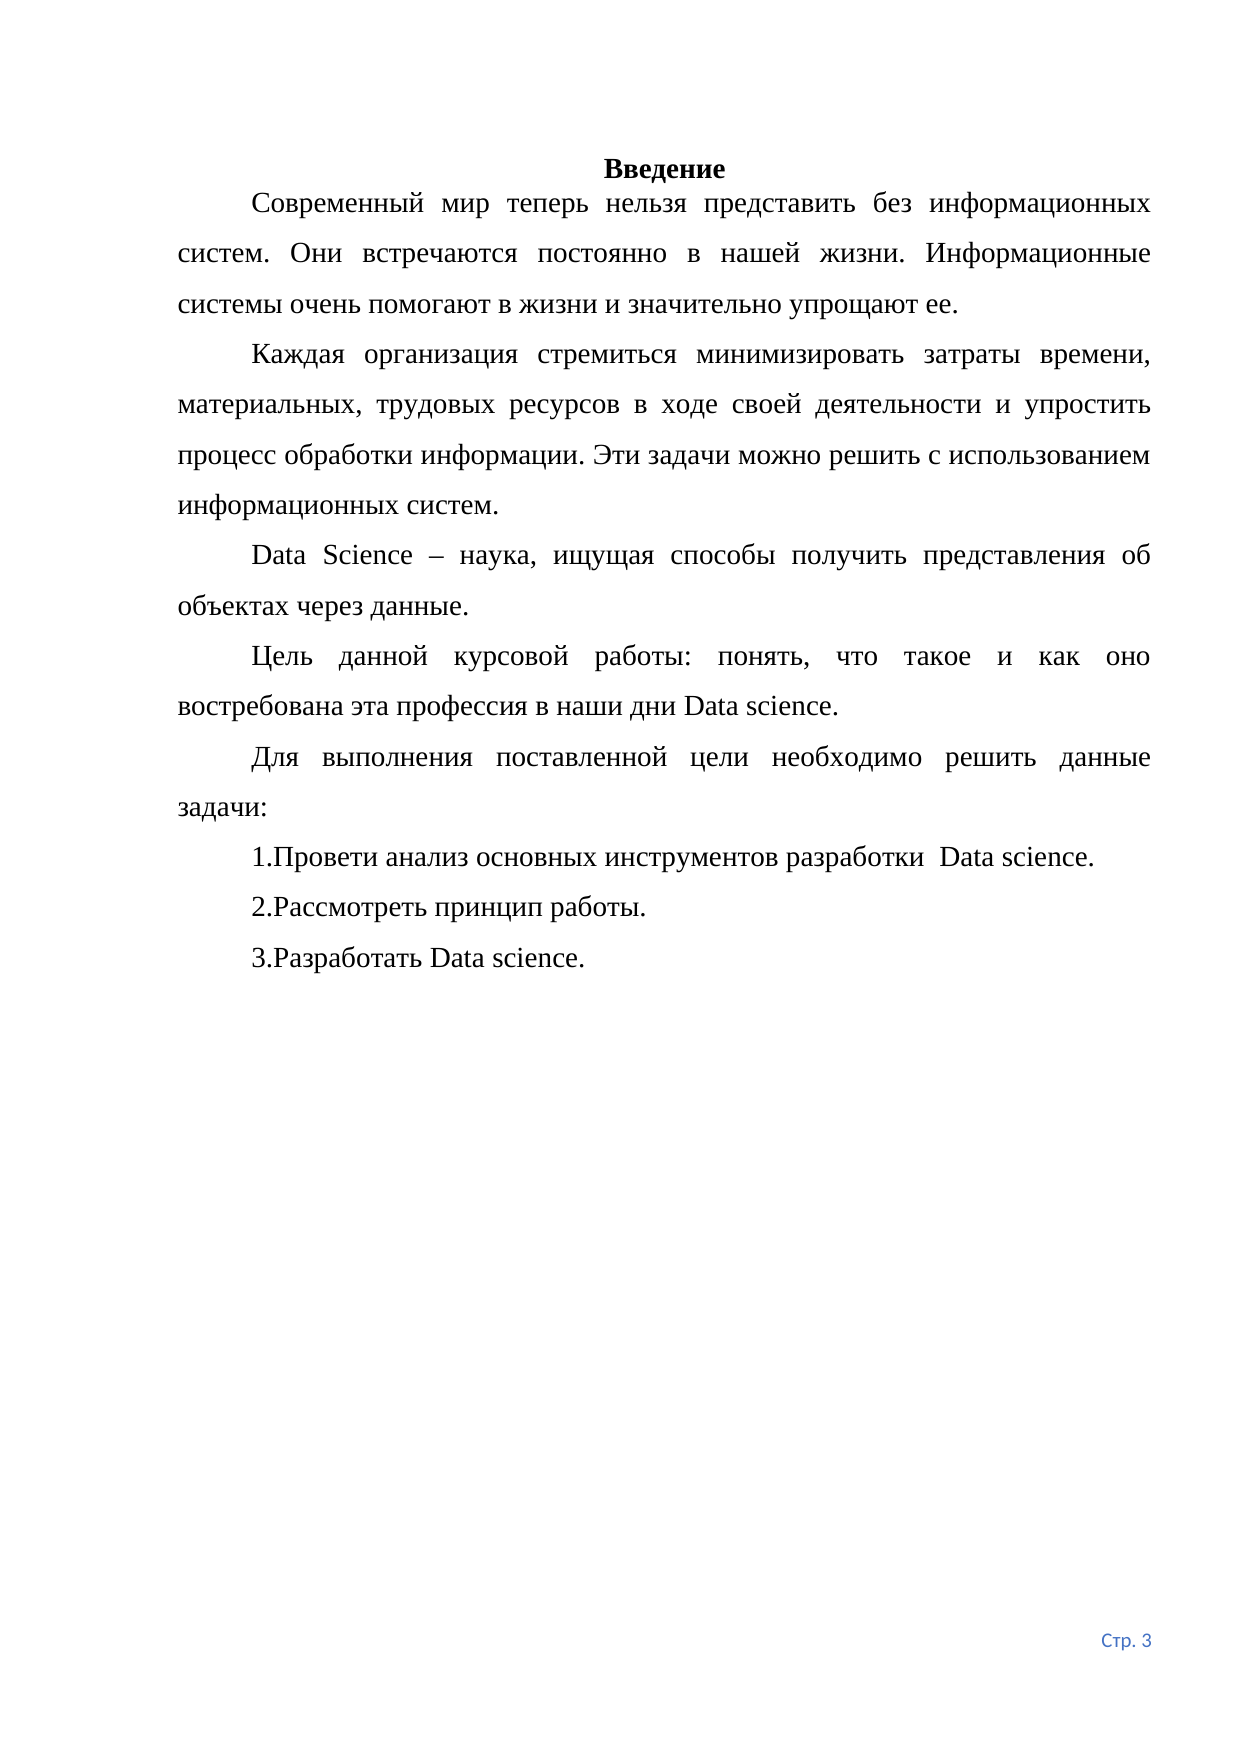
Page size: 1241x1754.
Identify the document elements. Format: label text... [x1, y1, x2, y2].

text 1.Провети анализ основных инструментов разработки Data science. [177, 839, 1152, 873]
text Каждая организация стремиться минимизировать затраты времени, материальных, трудовых ресурсов в ходе своей деятельности и упростить процесс обработки информации. Эти задачи можно решить с использованием информационных систем. [177, 336, 1152, 521]
text 2.Рассмотреть принцип работы. [177, 889, 1152, 923]
text Цель данной курсовой работы: понять, что такое и как оно востребована эта профессия в наши дни Data science. [177, 638, 1152, 722]
text Data Science – наука, ищущая способы получить представления об объектах через данные. [177, 537, 1152, 621]
text Введение [177, 152, 1152, 185]
text 3.Разработать Data science. [177, 940, 1152, 973]
text Для выполнения поставленной цели необходимо решить данные задачи: [177, 739, 1152, 822]
text Современный мир теперь нельзя представить без информационных систем. Они встречаются постоянно в нашей жизни. Информационные системы очень помогают в жизни и значительно упрощают ее. [177, 185, 1152, 319]
